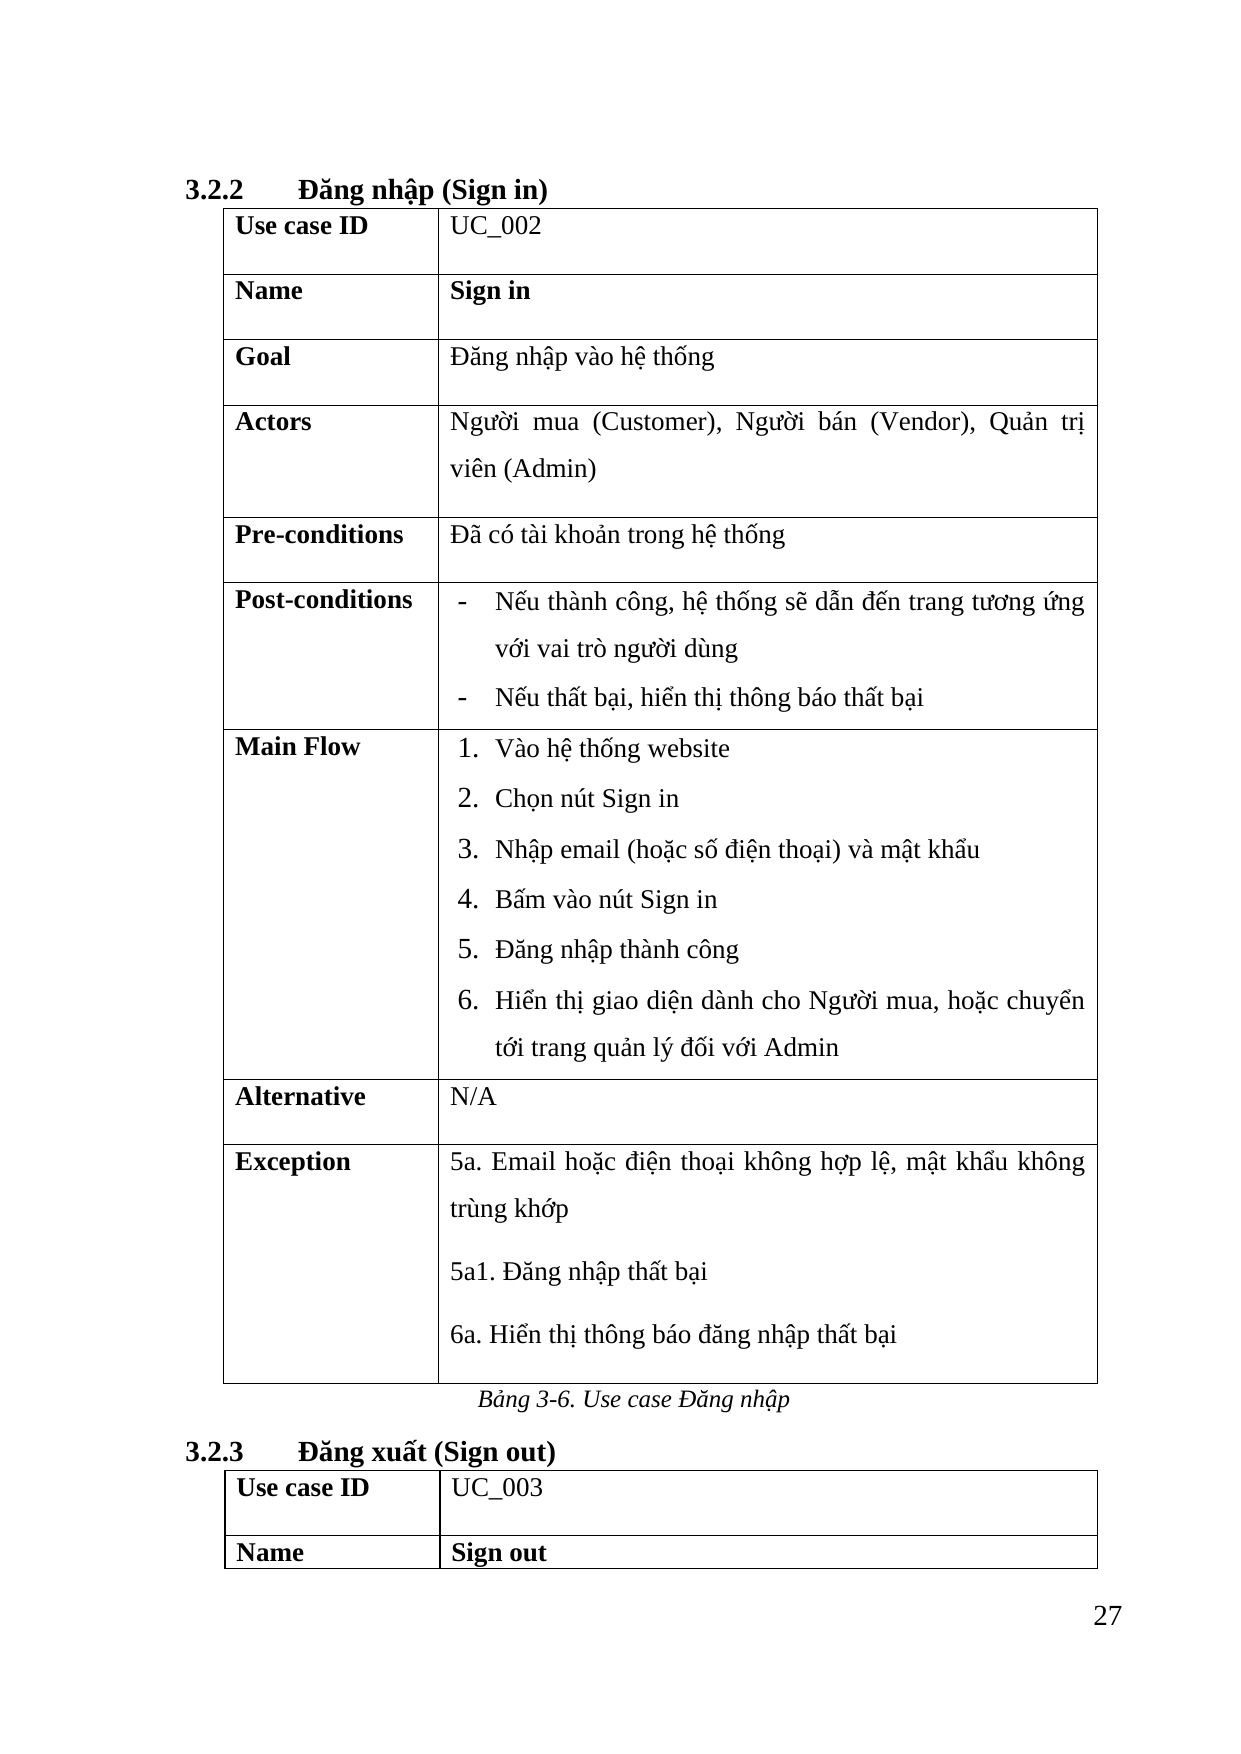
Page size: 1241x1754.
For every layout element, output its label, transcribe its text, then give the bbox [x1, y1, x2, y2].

table_cell Name [226, 1536, 439, 1567]
table_cell 5a. Email hoặc điện thoại không hợp lệ, mật khẩu không trùng khớp 5a1. Đăng nhập thất bại 6a. Hiển thị thông báo đăng nhập thất bại [439, 1145, 1097, 1383]
table_cell N/A [439, 1080, 1097, 1144]
table_cell Name [224, 275, 438, 339]
subtitle Đăng xuất (Sign out) [185, 1434, 1122, 1467]
subtitle Đăng nhập (Sign in) [185, 172, 1122, 205]
table_cell Post-conditions [224, 583, 438, 729]
table_cell Exception [224, 1145, 438, 1383]
table_header UC_002 [439, 209, 1097, 273]
table_cell Đăng nhập vào hệ thống [439, 340, 1097, 404]
table_cell Nếu thành công, hệ thống sẽ dẫn đến trang tương ứng với vai trò người dùng Nếu thất bại, hiển thị thông báo thất bại [439, 583, 1097, 729]
table_cell Sign in [439, 275, 1097, 339]
text Bảng 3-6. Use case Đăng nhập [148, 1384, 1122, 1413]
table_header Use case ID [226, 1471, 439, 1535]
table_cell Vào hệ thống website Chọn nút Sign in Nhập email (hoặc số điện thoại) và mật khẩu Bấm vào nút Sign in Đăng nhập thành công Hiển thị giao diện dành cho Người mua, hoặc chuyển tới trang quản lý đối với Admin [439, 730, 1097, 1079]
table_cell Pre-conditions [224, 518, 438, 582]
table_cell Alternative [224, 1080, 438, 1144]
table_header Use case ID [224, 209, 438, 273]
table_cell Goal [224, 340, 438, 404]
table_cell Đã có tài khoản trong hệ thống [439, 518, 1097, 582]
table_cell Sign out [441, 1536, 1097, 1567]
table_cell Actors [224, 406, 438, 517]
table_cell Main Flow [224, 730, 438, 1079]
table_cell Người mua (Customer), Người bán (Vendor), Quản trị viên (Admin) [439, 406, 1097, 517]
table_header UC_003 [441, 1471, 1097, 1535]
